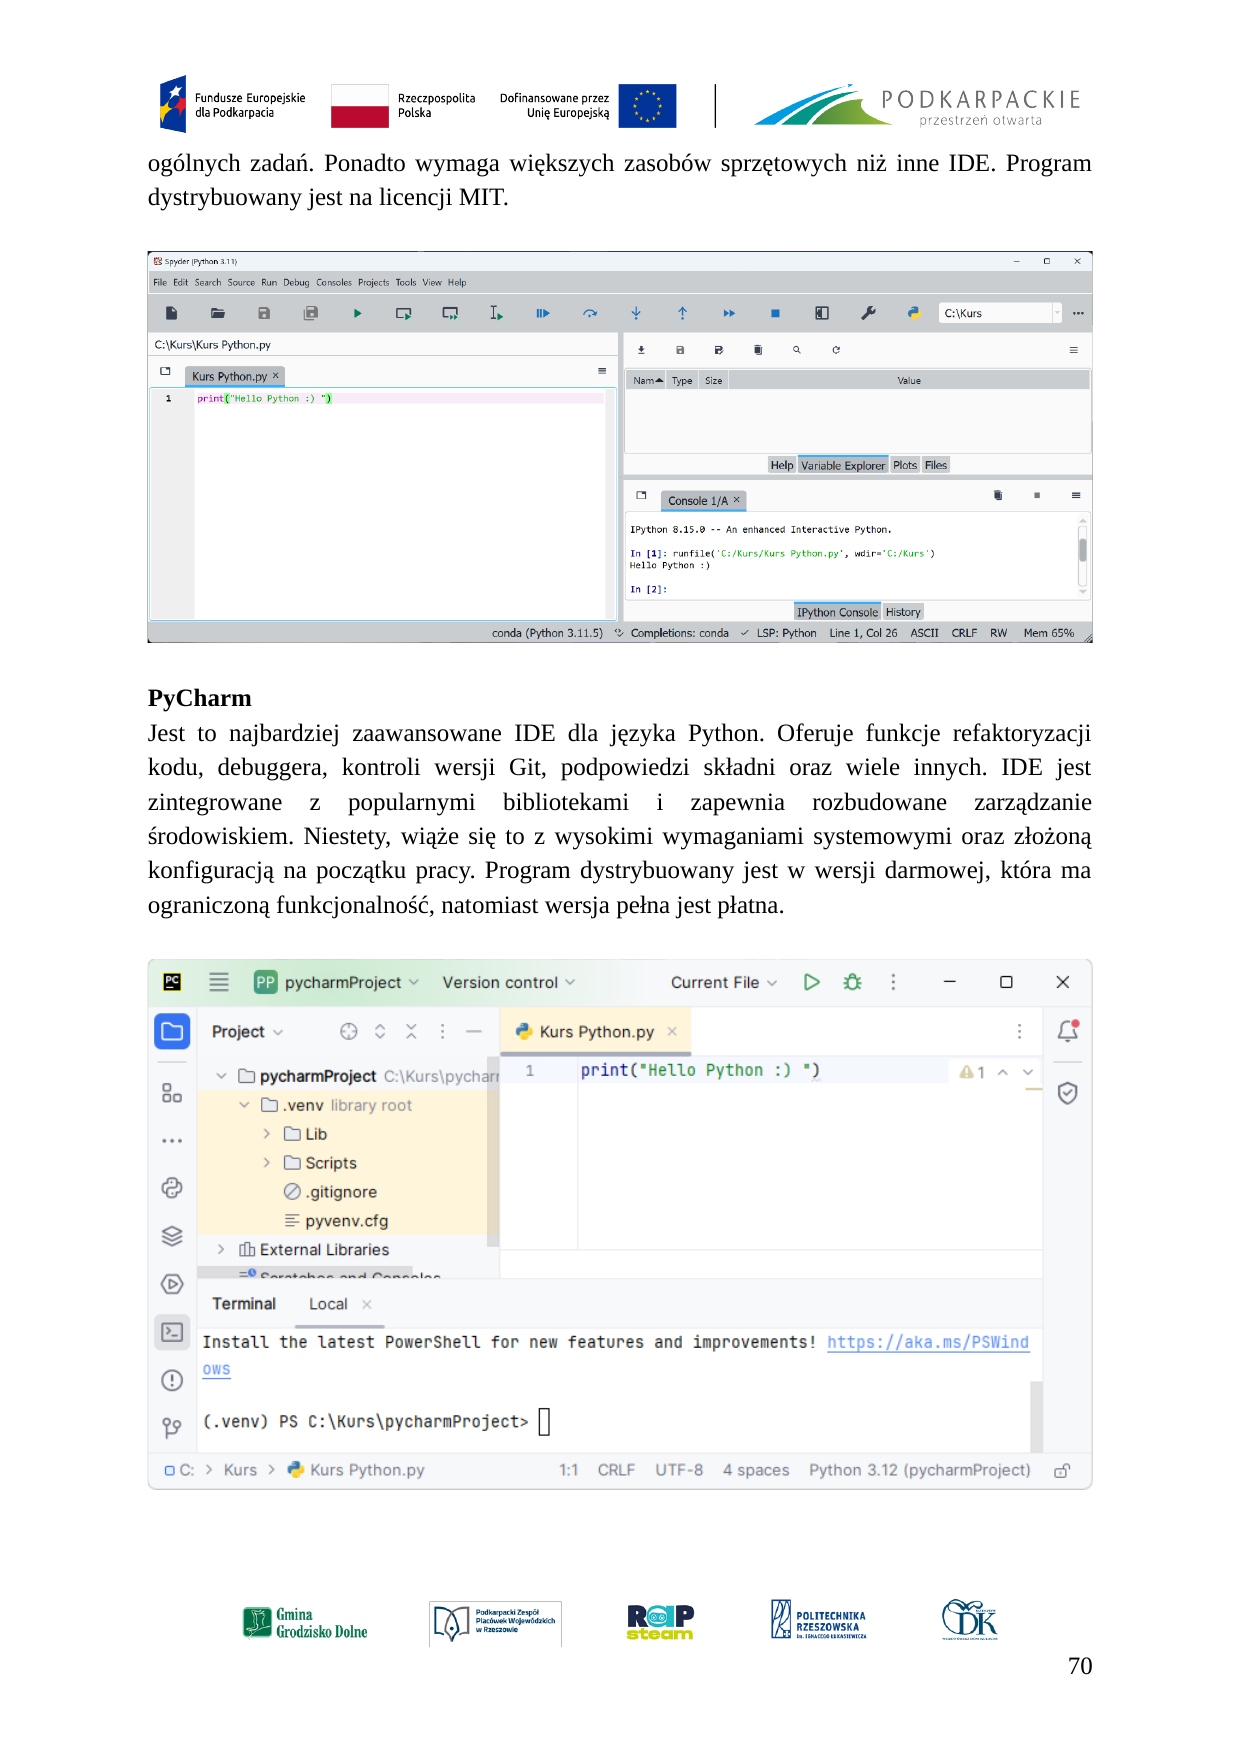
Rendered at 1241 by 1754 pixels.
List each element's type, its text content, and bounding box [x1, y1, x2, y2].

picture [147, 60, 1093, 148]
picture [147, 251, 1093, 643]
picture [147, 959, 1093, 1490]
picture [242, 1585, 998, 1652]
text PyCharm [148, 683, 1092, 712]
text Jest to najbardziej zaawansowane IDE dla języka Python. Oferuje funkcje refaktoryzacji kodu, debuggera, kontroli wersji Git, podpowiedzi składni oraz wiele innych. IDE jest zintegrowane z popularnymi bibliotekami i zapewnia rozbudowane zarządzanie środowiskiem. Niestety, wiąże się to z wysokimi wymaganiami systemowymi oraz złożoną konfiguracją na początku pracy. Program dystrybuowany jest w wersji darmowej, która ma ograniczoną funkcjonalność, natomiast wersja pełna jest płatna. [148, 718, 1092, 919]
